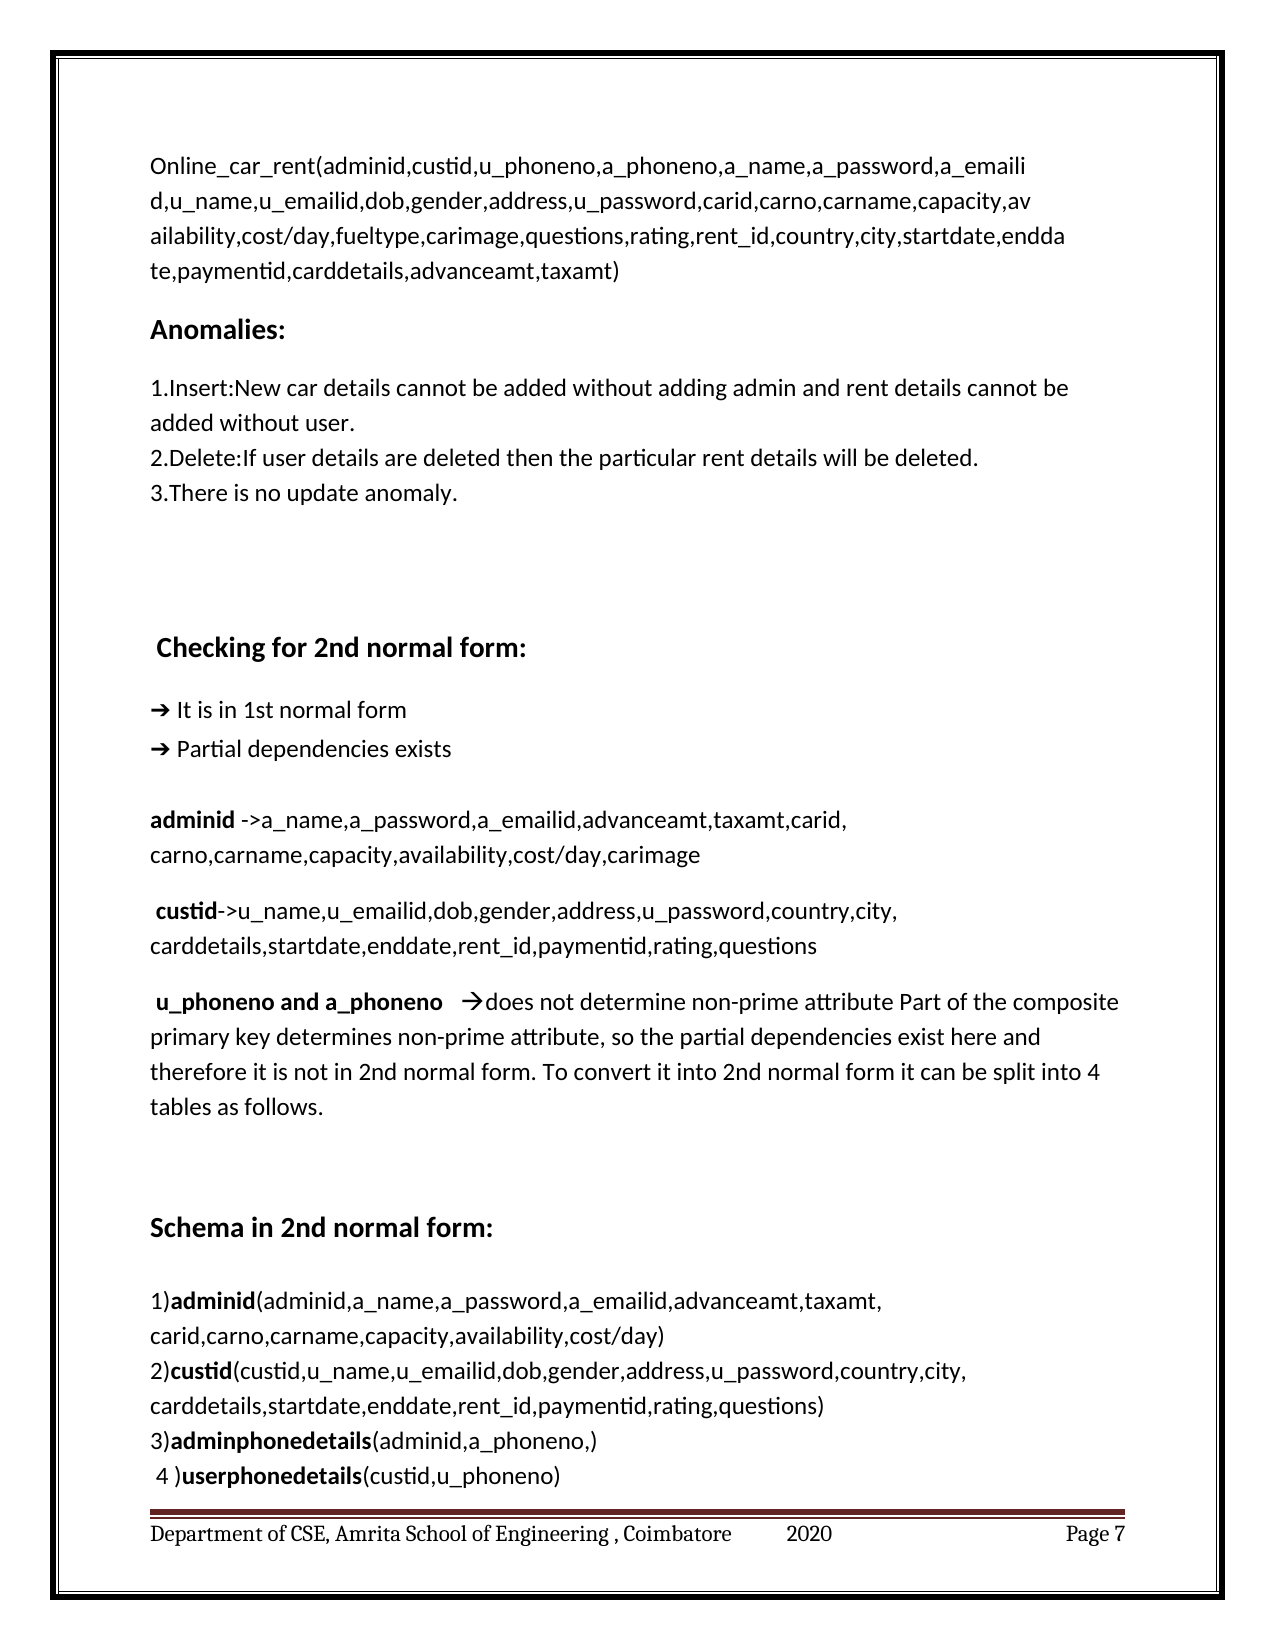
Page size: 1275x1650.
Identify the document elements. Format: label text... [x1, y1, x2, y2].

text 3.There is no update anomaly. [150, 478, 1125, 508]
text ➔ It is in 1st normal form [150, 691, 1125, 725]
text 2.Delete:If user details are deleted then the particular rent details will be deleted. [150, 443, 1125, 473]
text Online_car_rent(adminid,custid,u_phoneno,a_phoneno,a_name,a_password,a_emaili d,u_name,u_emailid,dob,gender,address,u_password,carid,carno,carname,capacity,av ailability,cost/day,fueltype,carimage,questions,rating,rent_id,country,city,startdate,endda te,paymentid,carddetails,advanceamt,taxamt) [150, 150, 1125, 286]
text adminid ->a_name,a_password,a_emailid,advanceamt,taxamt,carid, carno,carname,capacity,availability,cost/day,carimage [150, 804, 1125, 870]
text Checking for 2nd normal form: [150, 629, 1125, 665]
text 1.Insert:New car details cannot be added without adding admin and rent details cannot be added without user. [150, 373, 1125, 438]
text ➔ Partial dependencies exists [150, 730, 1125, 764]
text 1)adminid(adminid,a_name,a_password,a_emailid,advanceamt,taxamt, carid,carno,carname,capacity,availability,cost/day) 2)custid(custid,u_name,u_emailid,dob,gender,address,u_password,country,city, carddetails,startdate,enddate,rent_id,paymentid,rating,questions) 3)adminphonedetails(adminid,a_phoneno,) [150, 1285, 1125, 1455]
text Anomalies: [150, 311, 1125, 346]
text custid->u_name,u_emailid,dob,gender,address,u_password,country,city, carddetails,startdate,enddate,rent_id,paymentid,rating,questions [150, 895, 1125, 961]
text u_phoneno and a_phoneno does not determine non-prime attribute Part of the composite primary key determines non-prime attribute, so the partial dependencies exist here and therefore it is not in 2nd normal form. To convert it into 2nd normal form it can be split into 4 tables as follows. [150, 986, 1125, 1122]
text 4 )userphonedetails(custid,u_phoneno) [150, 1460, 1125, 1490]
text Schema in 2nd normal form: [150, 1209, 1125, 1244]
